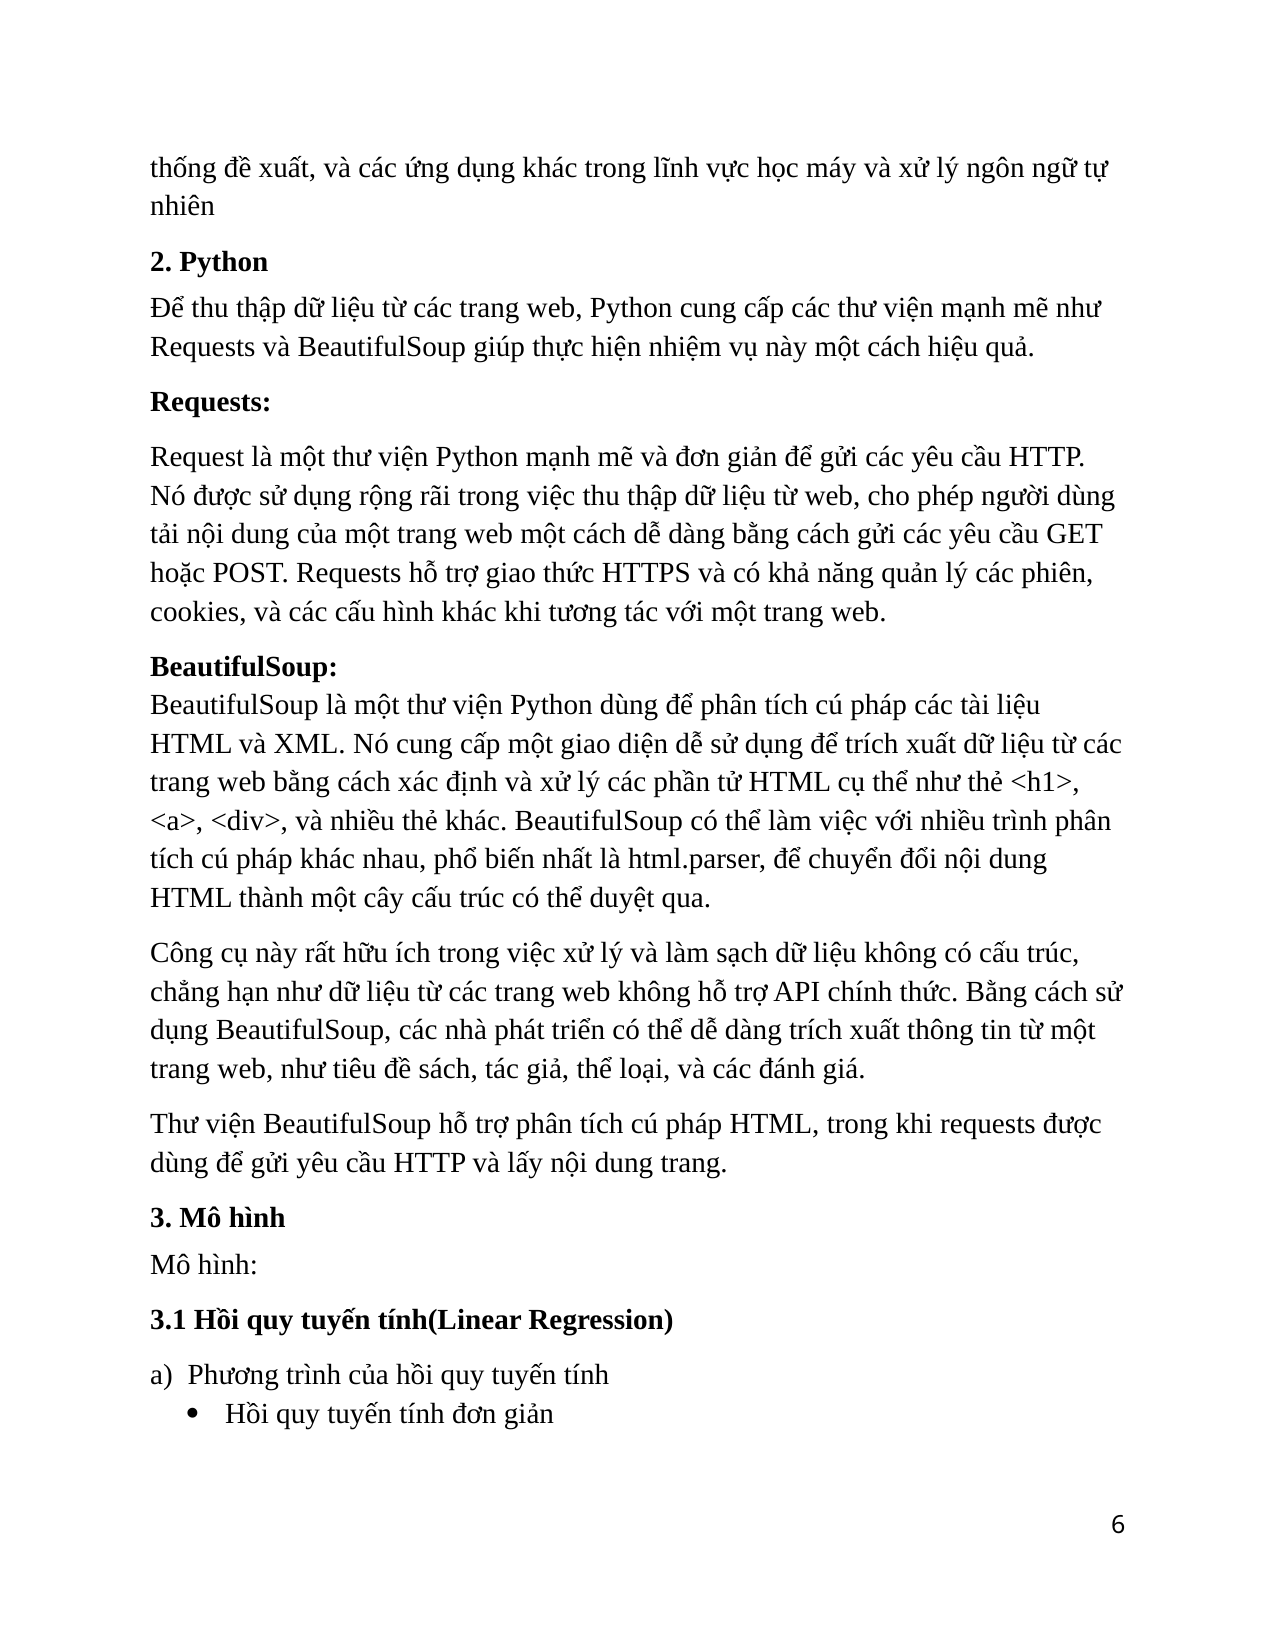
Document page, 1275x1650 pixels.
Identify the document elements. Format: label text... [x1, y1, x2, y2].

text Công cụ này rất hữu ích trong việc xử lý và làm sạch dữ liệu không có cấu trúc, chẳng hạn như dữ liệu từ các trang web không hỗ trợ API chính thức. Bằng cách sử dụng BeautifulSoup, các nhà phát triển có thể dễ dàng trích xuất thông tin từ một trang web, như tiêu đề sách, tác giả, thể loại, và các đánh giá. [150, 935, 1125, 1084]
list Phương trình của hồi quy tuyến tính [150, 1357, 1125, 1391]
text Mô hình: [150, 1247, 1125, 1280]
subtitle 3. Mô hình [150, 1200, 1125, 1233]
list Hồi quy tuyến tính đơn giản [187, 1396, 1125, 1429]
text Để thu thập dữ liệu từ các trang web, Python cung cấp các thư viện mạnh mẽ như Requests và BeautifulSoup giúp thực hiện nhiệm vụ này một cách hiệu quả. [150, 291, 1125, 363]
text BeautifulSoup: BeautifulSoup là một thư viện Python dùng để phân tích cú pháp các tài liệu HTML và XML. Nó cung cấp một giao diện dễ sử dụng để trích xuất dữ liệu từ các trang web bằng cách xác định và xử lý các phần tử HTML cụ thể như thẻ <h1>, <a>, <div>, và nhiều thẻ khác. BeautifulSoup có thể làm việc với nhiều trình phân tích cú pháp khác nhau, phổ biến nhất là html.parser, để chuyển đổi nội dung HTML thành một cây cấu trúc có thể duyệt qua. [150, 649, 1125, 914]
text Request là một thư viện Python mạnh mẽ và đơn giản để gửi các yêu cầu HTTP. Nó được sử dụng rộng rãi trong việc thu thập dữ liệu từ web, cho phép người dùng tải nội dung của một trang web một cách dễ dàng bằng cách gửi các yêu cầu GET hoặc POST. Requests hỗ trợ giao thức HTTPS và có khả năng quản lý các phiên, cookies, và các cấu hình khác khi tương tác với một trang web. [150, 439, 1125, 627]
text Requests: [150, 384, 1125, 418]
subtitle 2. Python [150, 244, 1125, 277]
text Thư viện BeautifulSoup hỗ trợ phân tích cú pháp HTML, trong khi requests được dùng để gửi yêu cầu HTTP và lấy nội dung trang. [150, 1106, 1125, 1178]
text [150, 150, 1125, 222]
text 3.1 Hồi quy tuyến tính(Linear Regression) [150, 1302, 1125, 1336]
